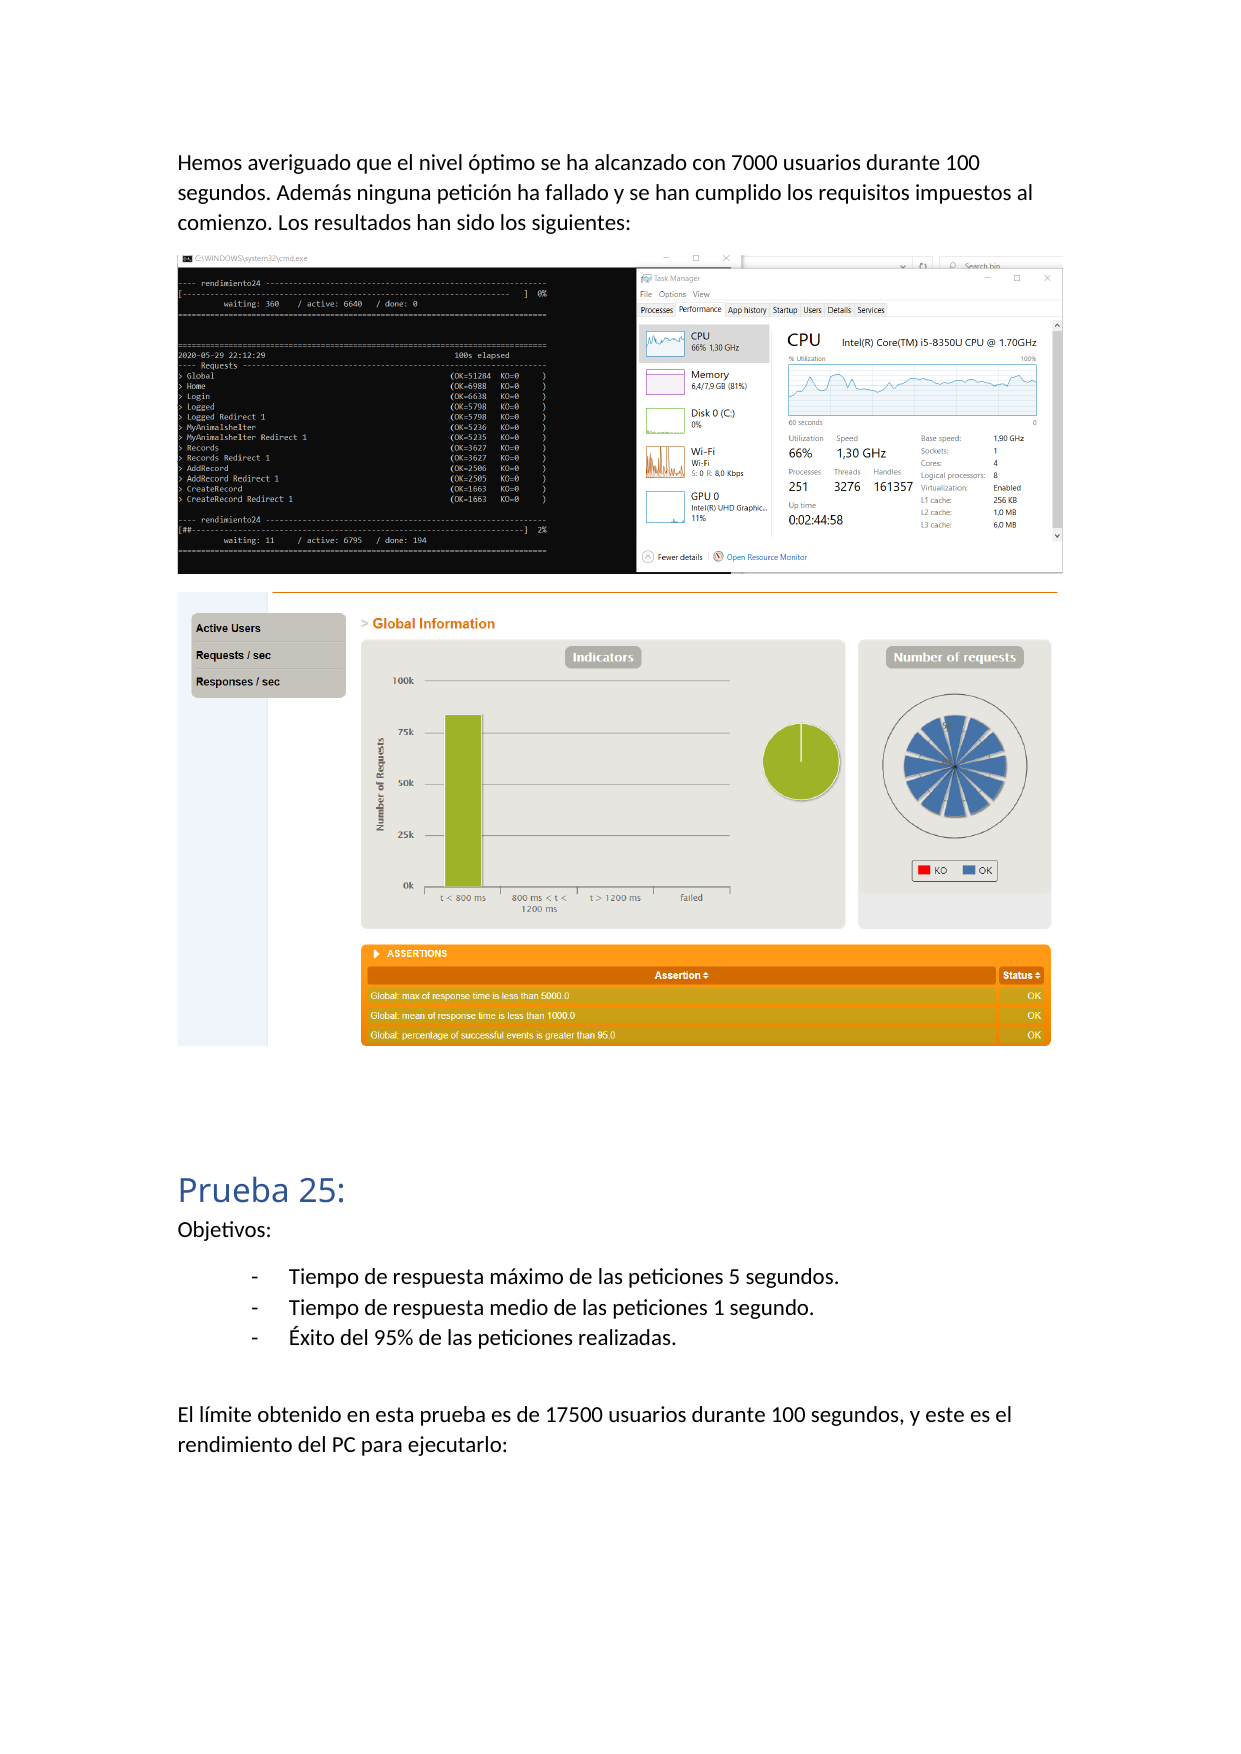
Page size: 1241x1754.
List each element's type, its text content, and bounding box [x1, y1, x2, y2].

picture [177, 255, 1063, 574]
text Objetivos: [177, 1216, 1063, 1244]
subtitle Prueba 25: [177, 1167, 1063, 1212]
list Tiempo de respuesta medio de las peticiones 1 segundo. [251, 1293, 1063, 1321]
text El límite obtenido en esta prueba es de 17500 usuarios durante 100 segundos, y este es el rendimiento del PC para ejecutarlo: [177, 1400, 1063, 1458]
text Hemos averiguado que el nivel óptimo se ha alcanzado con 7000 usuarios durante 100 segundos. Además ninguna petición ha fallado y se han cumplido los requisitos impuestos al comienzo. Los resultados han sido los siguientes: [177, 148, 1063, 236]
picture [177, 592, 1063, 1046]
list Éxito del 95% de las peticiones realizadas. [251, 1323, 1063, 1351]
list Tiempo de respuesta máximo de las peticiones 5 segundos. [251, 1262, 1063, 1291]
